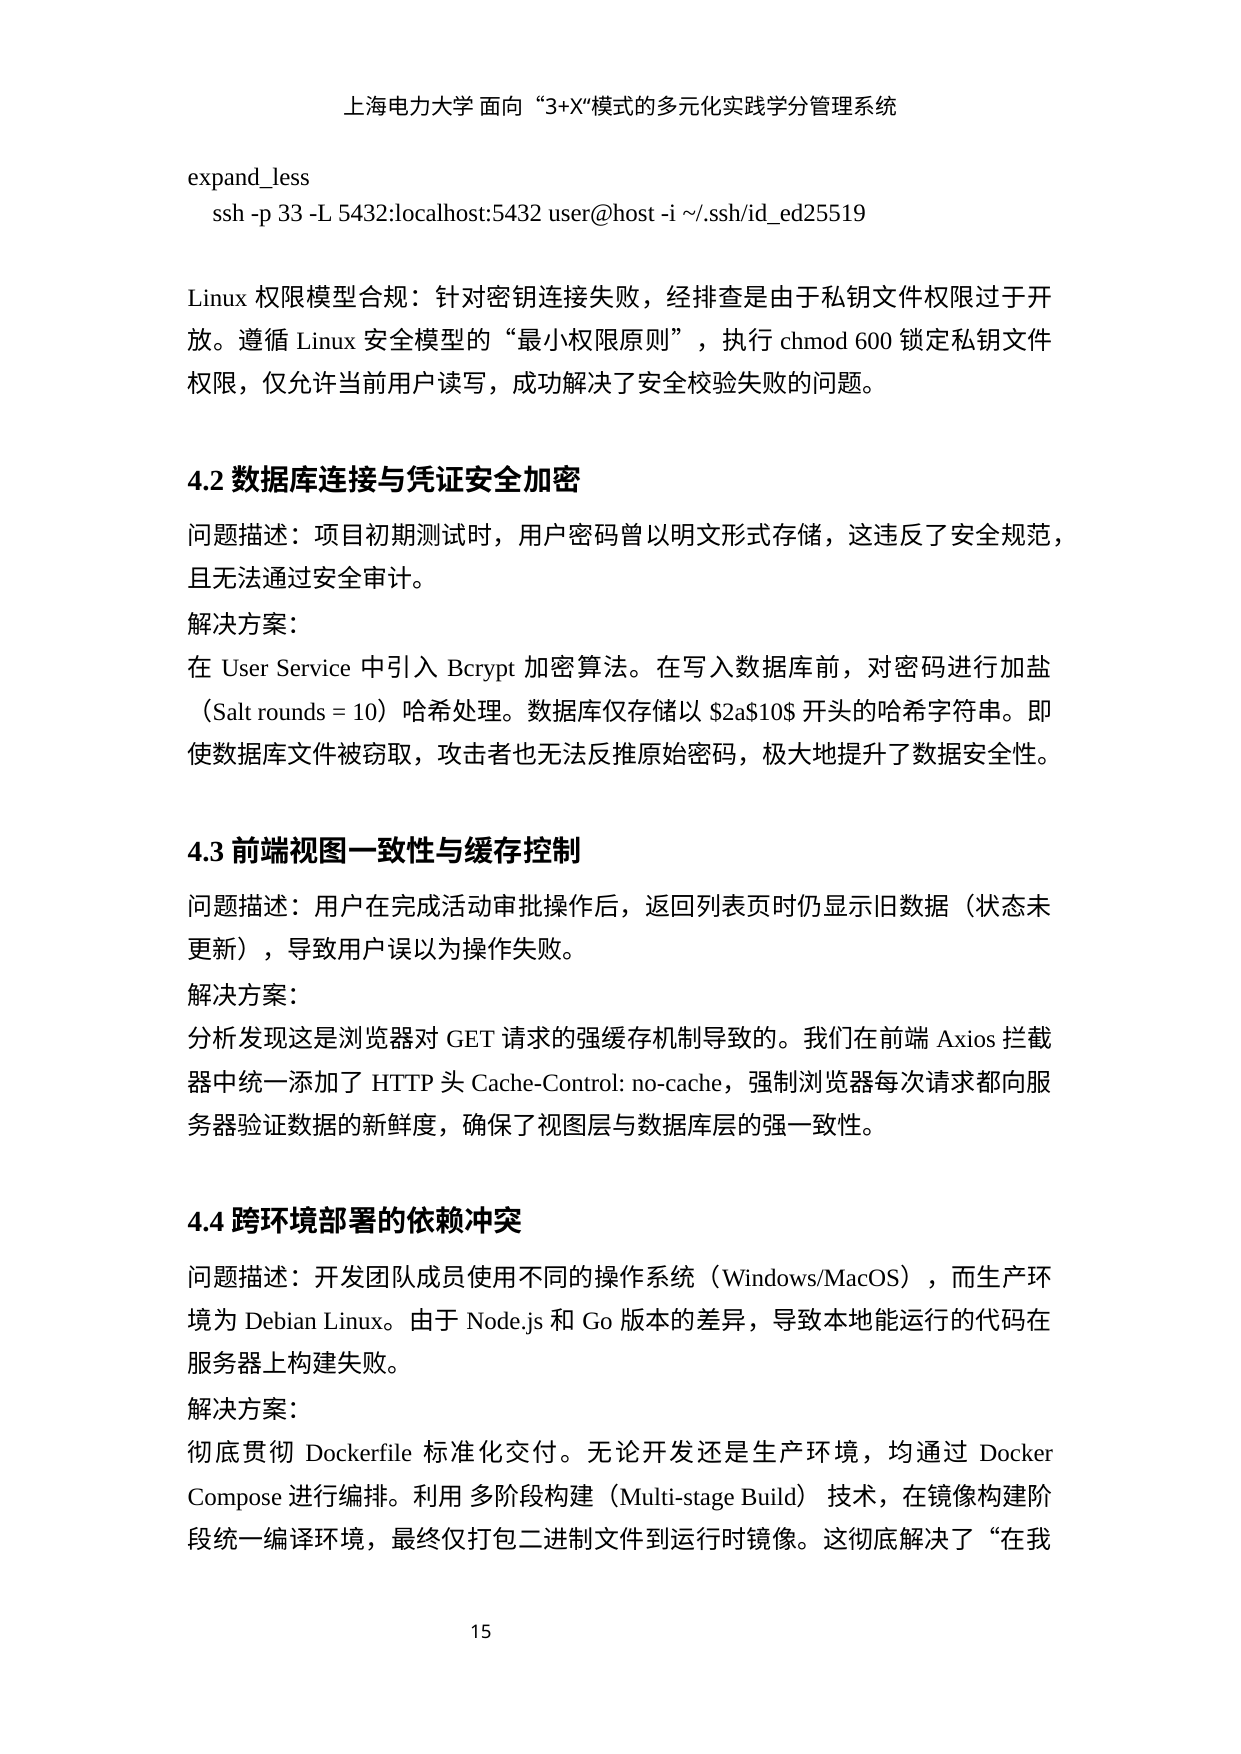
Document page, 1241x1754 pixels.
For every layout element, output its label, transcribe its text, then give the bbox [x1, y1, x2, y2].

text 解决方案： 分析发现这是浏览器对 GET 请求的强缓存机制导致的。我们在前端 Axios 拦截器中统一添加了 HTTP 头 Cache-Control: no-cache，强制浏览器每次请求都向服务器验证数据的新鲜度，确保了视图层与数据库层的强一致性。 [187, 975, 1053, 1142]
subtitle 4.2 数据库连接与凭证安全加密 [187, 456, 1053, 499]
text 问题描述：开发团队成员使用不同的操作系统（Windows/MacOS），而生产环境为 Debian Linux。由于 Node.js 和 Go 版本的差异，导致本地能运行的代码在服务器上构建失败。 [187, 1257, 1053, 1380]
subtitle 4.3 前端视图一致性与缓存控制 [187, 827, 1053, 869]
text expand_less [187, 162, 1053, 191]
text 问题描述：用户在完成活动审批操作后，返回列表页时仍显示旧数据（状态未更新），导致用户误以为操作失败。 [187, 886, 1053, 966]
text ssh -p 33 -L 5432:localhost:5432 user@host -i ~/.ssh/id_ed25519 [187, 198, 1053, 227]
text 解决方案： 在 User Service 中引入 Bcrypt 加密算法。在写入数据库前，对密码进行加盐（Salt rounds = 10）哈希处理。数据库仅存储以 $2a$10$ 开头的哈希字符串。即使数据库文件被窃取，攻击者也无法反推原始密码，极大地提升了数据安全性。 [187, 604, 1053, 771]
text Linux 权限模型合规：针对密钥连接失败，经排查是由于私钥文件权限过于开放。遵循 Linux 安全模型的“最小权限原则”，执行 chmod 600 锁定私钥文件权限，仅允许当前用户读写，成功解决了安全校验失败的问题。 [187, 277, 1053, 400]
text 问题描述：项目初期测试时，用户密码曾以明文形式存储，这违反了安全规范，且无法通过安全审计。 [187, 515, 1053, 595]
subtitle 4.4 跨环境部署的依赖冲突 [187, 1198, 1053, 1240]
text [187, 1389, 1053, 1556]
